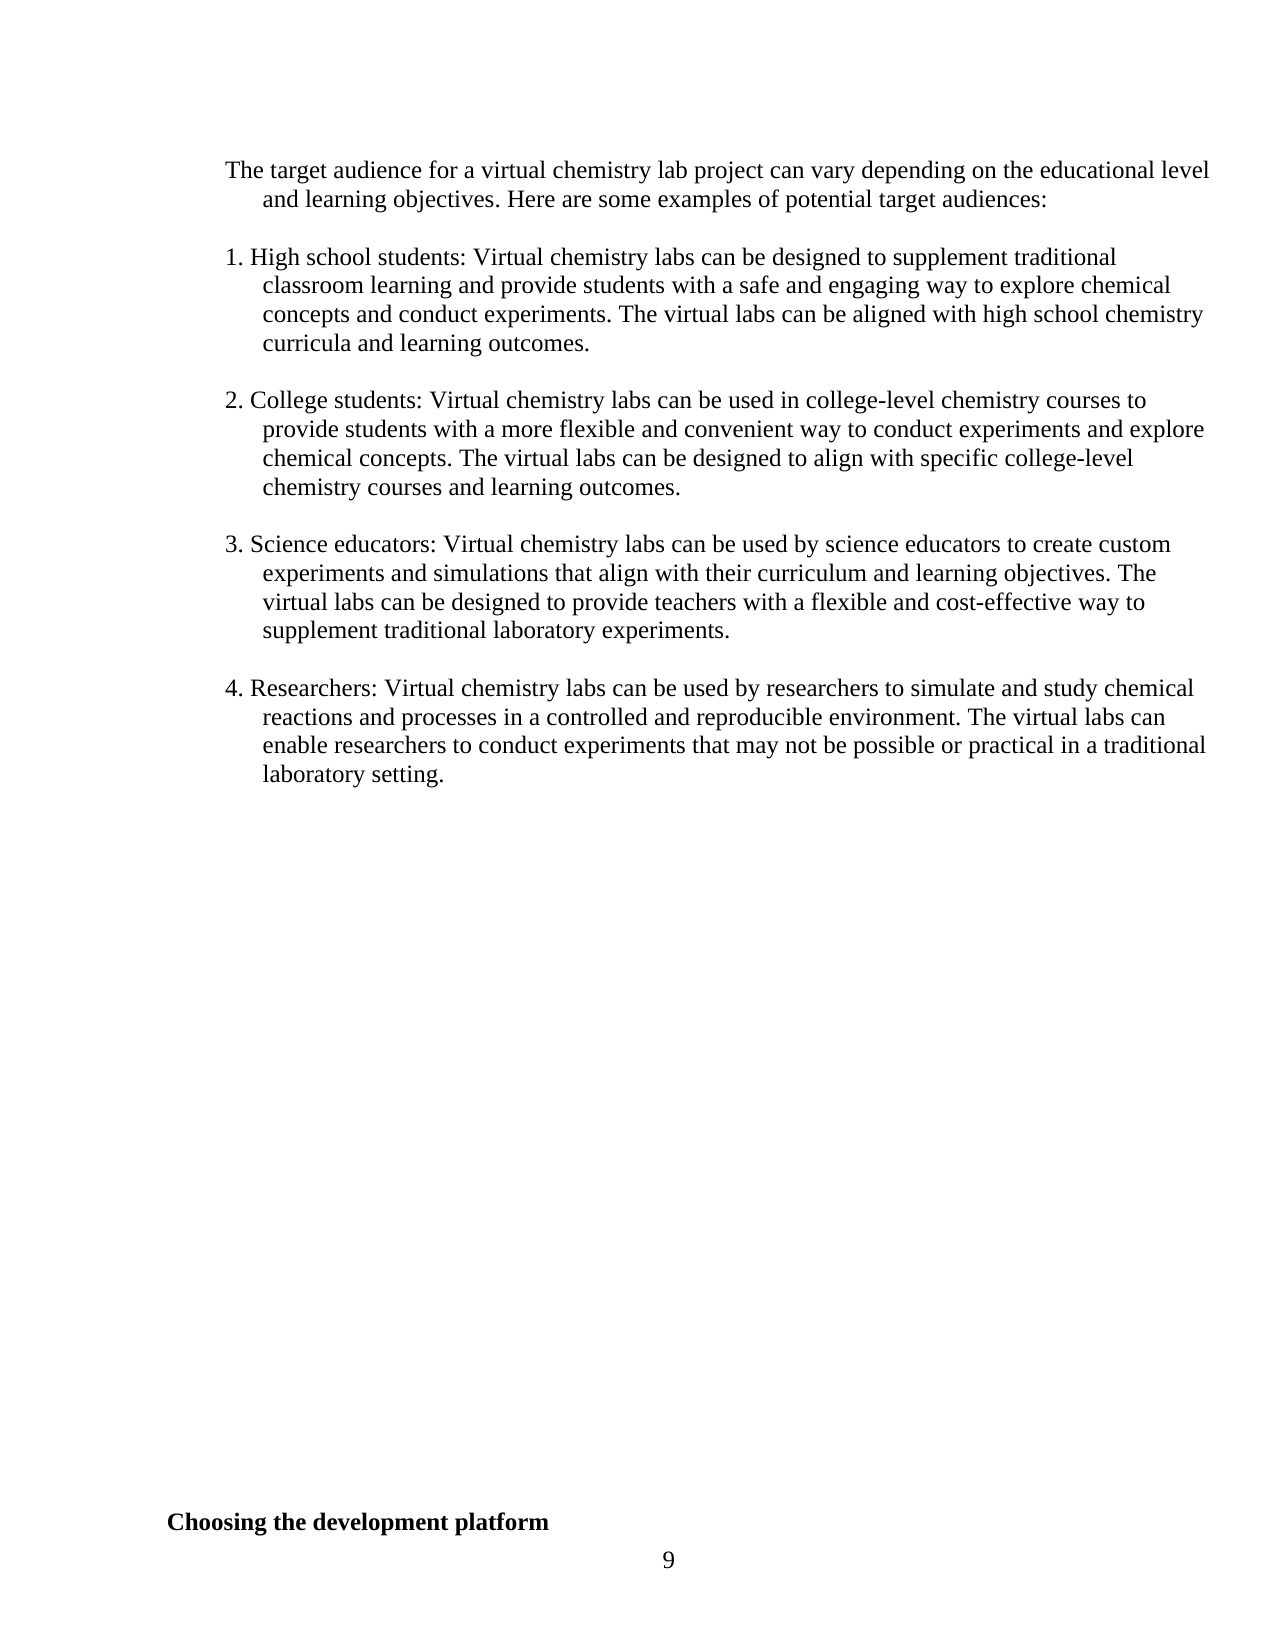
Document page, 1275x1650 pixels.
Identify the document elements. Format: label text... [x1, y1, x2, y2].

subtitle 1. High school students: Virtual chemistry labs can be designed to supplement traditional classroom learning and provide students with a safe and engaging way to explore chemical concepts and conduct experiments. The virtual labs can be aligned with high school chemistry curricula and learning outcomes. [225, 242, 1214, 357]
subtitle The target audience for a virtual chemistry lab project can vary depending on the educational level and learning objectives. Here are some examples of potential target audiences: [225, 155, 1214, 213]
subtitle 2. College students: Virtual chemistry labs can be used in college-level chemistry courses to provide students with a more flexible and convenient way to conduct experiments and explore chemical concepts. The virtual labs can be designed to align with specific college-level chemistry courses and learning outcomes. [225, 385, 1214, 500]
subtitle 3. Science educators: Virtual chemistry labs can be used by science educators to create custom experiments and simulations that align with their curriculum and learning objectives. The virtual labs can be designed to provide teachers with a flexible and cost-effective way to supplement traditional laboratory experiments. [225, 529, 1214, 644]
subtitle 4. Researchers: Virtual chemistry labs can be used by researchers to simulate and study chemical reactions and processes in a controlled and reproducible environment. The virtual labs can enable researchers to conduct experiments that may not be possible or practical in a traditional laboratory setting. [225, 673, 1214, 788]
subtitle Choosing the development platform [67, 1507, 1214, 1535]
